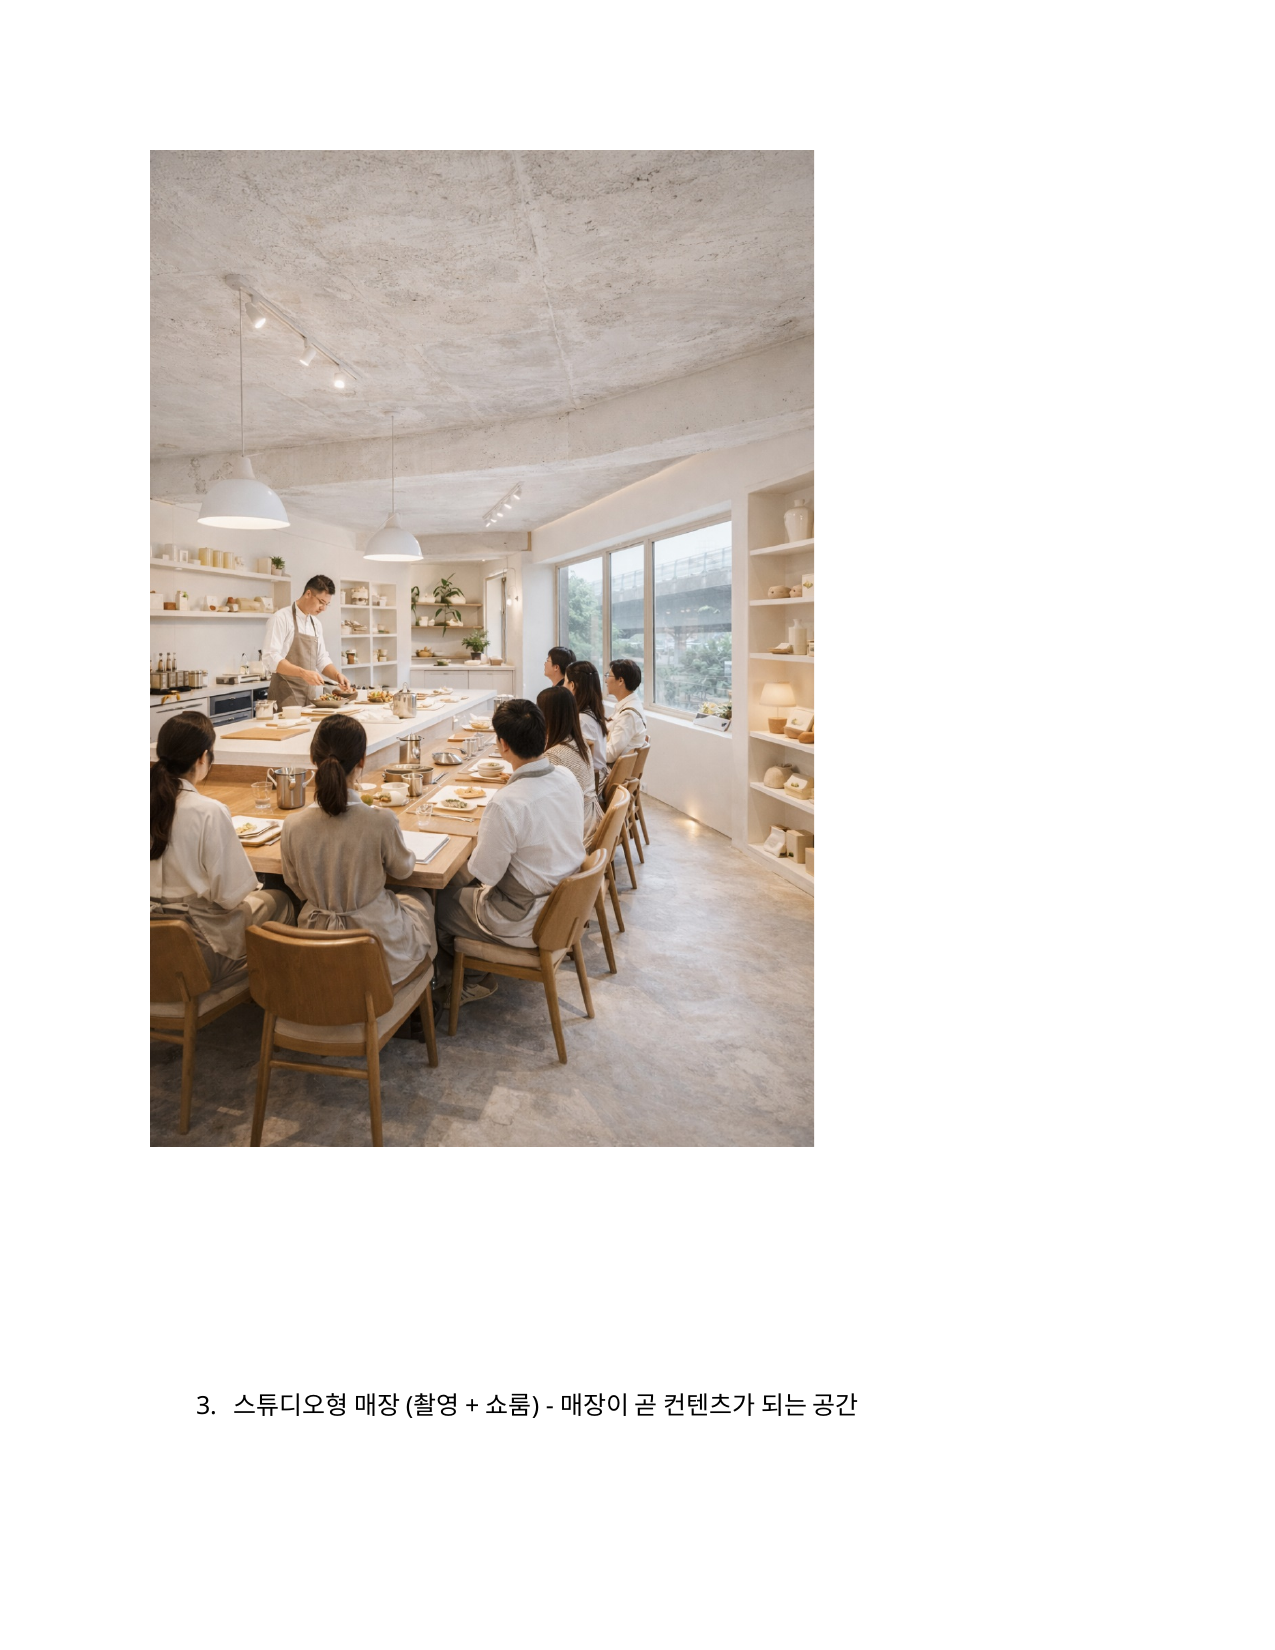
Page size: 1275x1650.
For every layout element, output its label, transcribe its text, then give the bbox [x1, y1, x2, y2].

list 스튜디오형 매장 (촬영 + 쇼룸) - 매장이 곧 컨텐츠가 되는 공간 [196, 1385, 1125, 1422]
picture [150, 150, 815, 1147]
